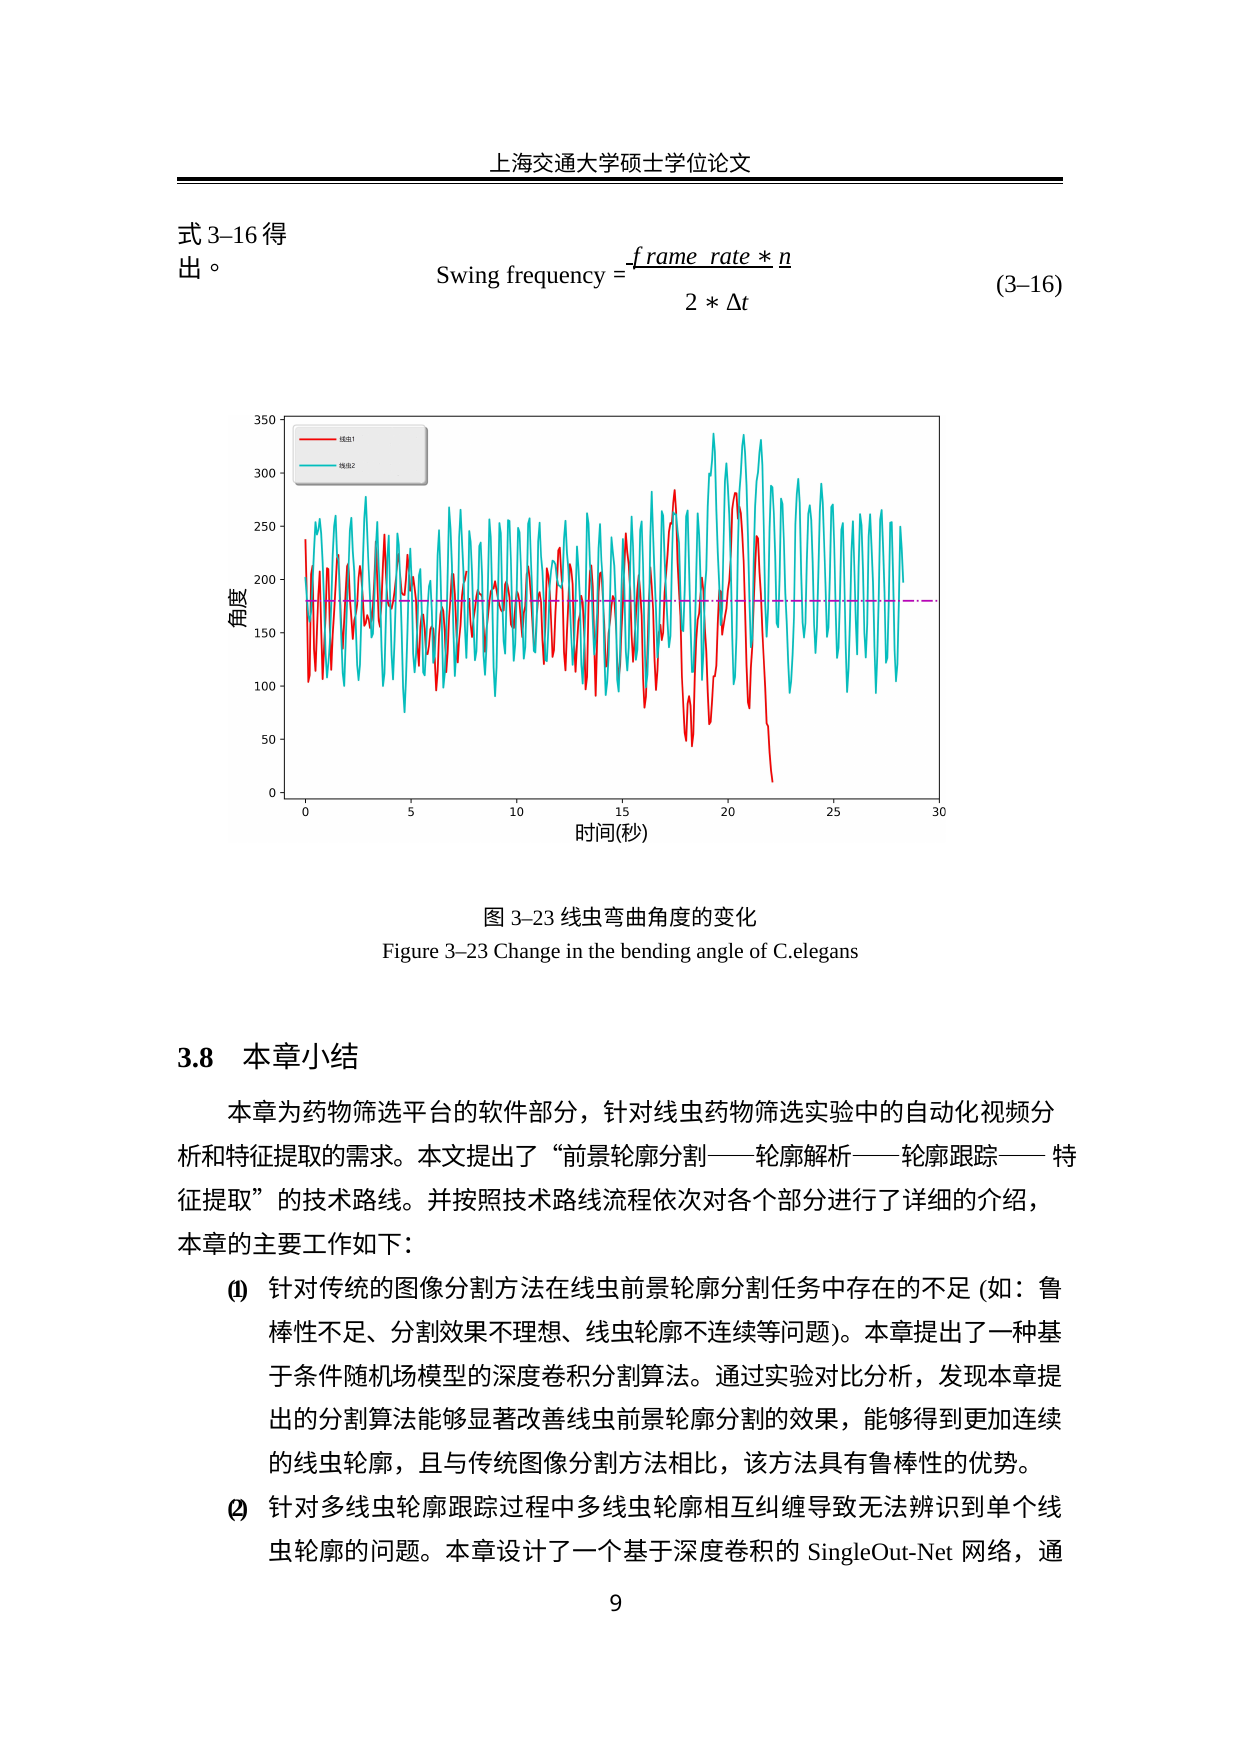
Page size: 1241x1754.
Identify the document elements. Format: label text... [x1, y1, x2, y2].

text 本章为药物筛选平台的软件部分，针对线虫药物筛选实验中的自动化视频分析和特征提取的需求。本文提出了“前景轮廓分割——轮廓解析——轮廓跟踪—— 特征提取”的技术路线。并按照技术路线流程依次对各个部分进行了详细的介绍， 本章的主要工作如下： [177, 1093, 1079, 1261]
text (3–16) [996, 269, 1173, 298]
text Figure 3–23 Change in the bending angle of C.elegans [370, 938, 871, 963]
text 图 3–23 线虫弯曲角度的变化 [370, 900, 870, 931]
text Swing frequency = f rame_rate ∗ n [436, 252, 805, 292]
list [227, 1488, 1063, 1568]
list 针对传统的图像分割方法在线虫前景轮廓分割任务中存在的不足 (如：鲁棒性不足、分割效果不理想、线虫轮廓不连续等问题)。本章提出了一种基于条件随机场模型的深度卷积分割算法。通过实验对比分析，发现本章提出的分割算法能够显著改善线虫前景轮廓分割的效果，能够得到更加连续的线虫轮廓，且与传统图像分割方法相比，该方法具有鲁棒性的优势。 [227, 1268, 1063, 1480]
subtitle 本章小结 [177, 1036, 1173, 1076]
text 2 ∗ ∆t [423, 292, 748, 315]
picture [227, 415, 946, 843]
text 式3–16得出。 [177, 217, 331, 285]
